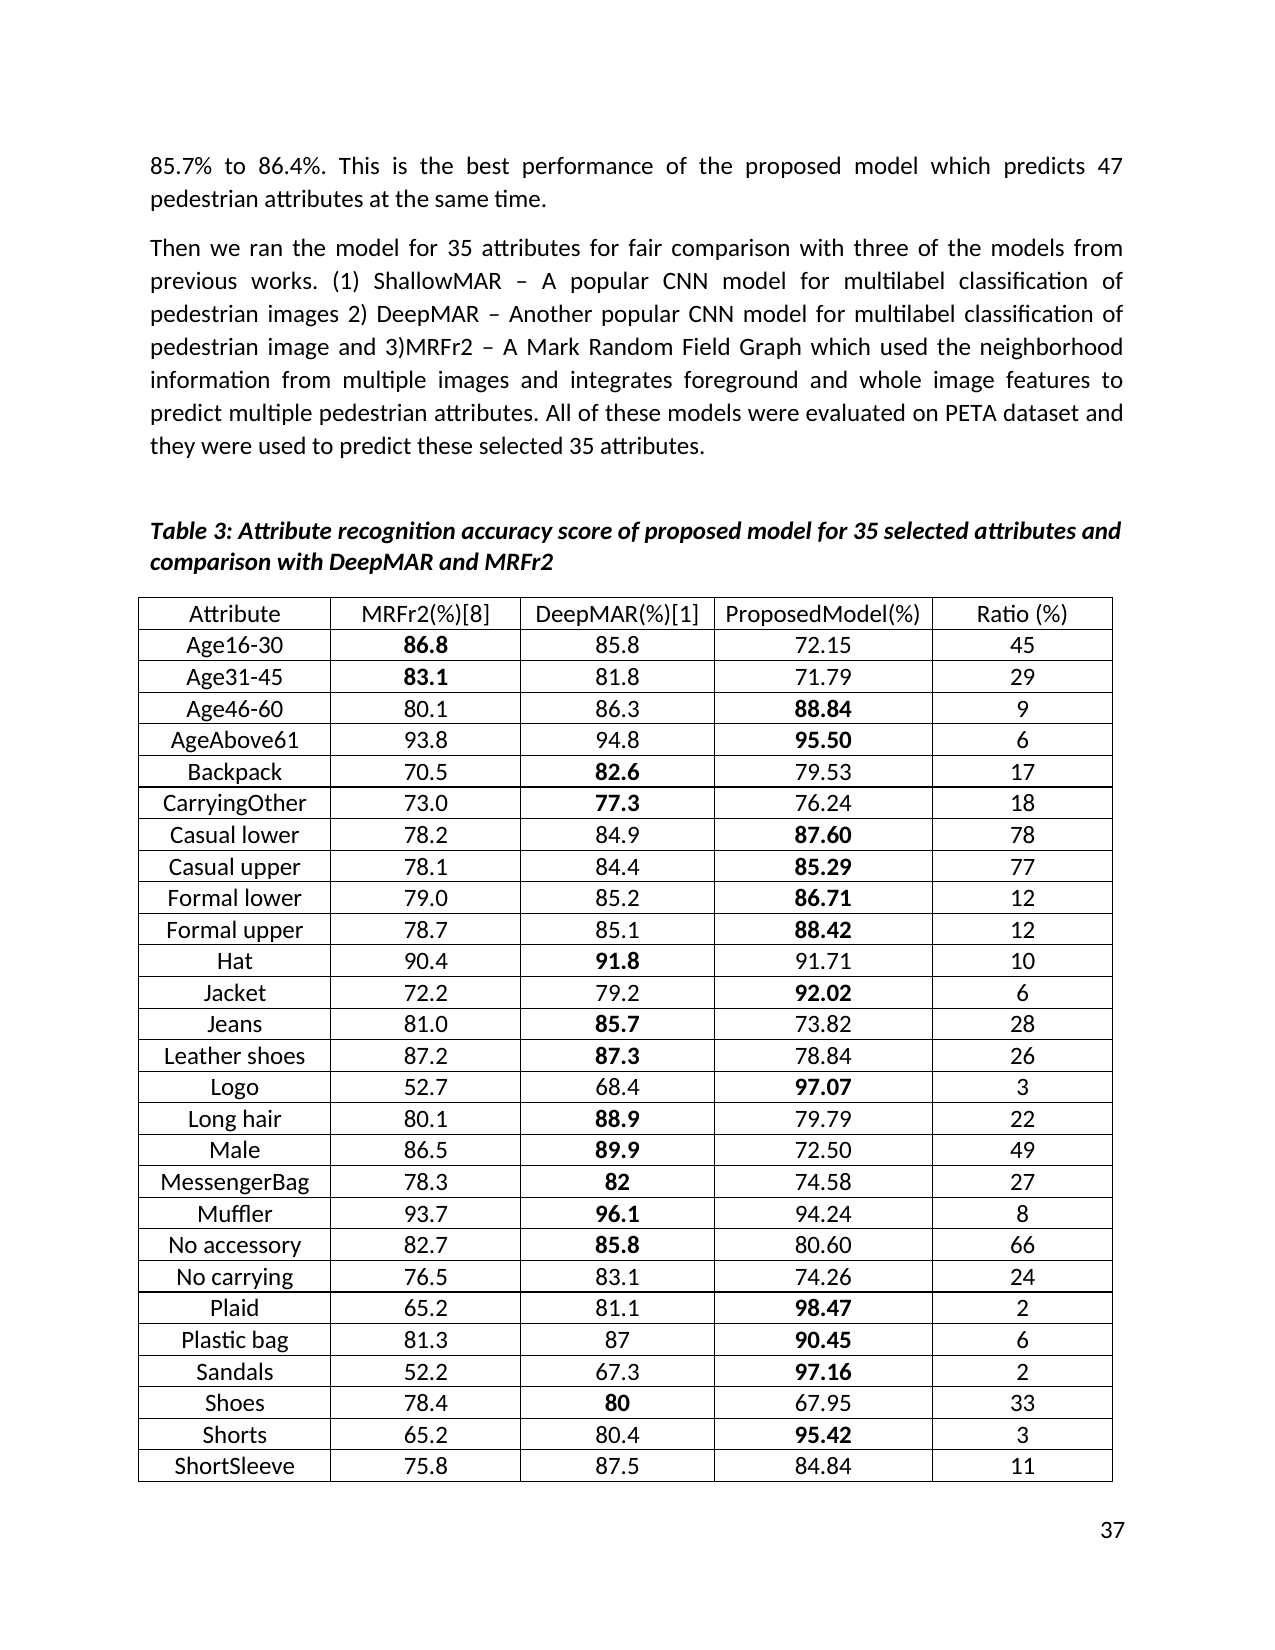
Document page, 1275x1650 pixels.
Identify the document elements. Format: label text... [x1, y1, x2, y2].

table_cell 93.7 [331, 1198, 520, 1228]
table_cell 65.2 [331, 1293, 520, 1323]
table_cell 87.5 [521, 1450, 714, 1481]
table_cell 81.1 [521, 1293, 714, 1323]
table_cell 95.42 [715, 1419, 932, 1449]
table_cell 92.02 [715, 977, 932, 1007]
table_cell 84.84 [715, 1450, 932, 1481]
table_cell 89.9 [521, 1135, 714, 1165]
table_cell 86.5 [331, 1135, 520, 1165]
table_cell 94.24 [715, 1198, 932, 1228]
table_cell 96.1 [521, 1198, 714, 1228]
table_cell 76.5 [331, 1261, 520, 1291]
table_cell 45 [933, 630, 1112, 660]
table_cell 82 [521, 1166, 714, 1197]
table_cell 79.2 [521, 977, 714, 1007]
table_cell 33 [933, 1387, 1112, 1418]
table_cell 74.26 [715, 1261, 932, 1291]
table_cell 8 [933, 1198, 1112, 1228]
table_cell 77.3 [521, 788, 714, 818]
table_cell 22 [933, 1103, 1112, 1134]
table_cell 88.42 [715, 914, 932, 944]
table_cell 82.6 [521, 756, 714, 786]
table_cell Sandals [139, 1356, 330, 1386]
table_cell 6 [933, 977, 1112, 1007]
table_cell 81.8 [521, 661, 714, 692]
table_cell 73.0 [331, 788, 520, 818]
table_cell CarryingOther [139, 788, 330, 818]
table_cell 95.50 [715, 724, 932, 755]
table_cell 81.0 [331, 1009, 520, 1039]
table_cell 93.8 [331, 724, 520, 755]
table_header DeepMAR(%)[1] [521, 598, 714, 629]
table_cell No carrying [139, 1261, 330, 1291]
table_header Attribute [139, 598, 330, 629]
table_cell ShortSleeve [139, 1450, 330, 1481]
table_cell 78.4 [331, 1387, 520, 1418]
table_cell 68.4 [521, 1072, 714, 1102]
table_cell 87.3 [521, 1040, 714, 1071]
table_cell 73.82 [715, 1009, 932, 1039]
table_cell Plastic bag [139, 1324, 330, 1354]
table_cell Jacket [139, 977, 330, 1007]
table_cell 3 [933, 1419, 1112, 1449]
table_cell 81.3 [331, 1324, 520, 1354]
table_cell 83.1 [521, 1261, 714, 1291]
table_cell 79.53 [715, 756, 932, 786]
table_cell Formal upper [139, 914, 330, 944]
table_cell 79.0 [331, 882, 520, 913]
table_cell 72.2 [331, 977, 520, 1007]
table_cell 78.1 [331, 851, 520, 881]
table_cell Age46-60 [139, 693, 330, 723]
table_cell 10 [933, 945, 1112, 976]
table_cell 79.79 [715, 1103, 932, 1134]
table_cell 86.71 [715, 882, 932, 913]
table_cell 80.1 [331, 693, 520, 723]
table_cell 72.50 [715, 1135, 932, 1165]
table_cell 49 [933, 1135, 1112, 1165]
table_cell Male [139, 1135, 330, 1165]
table_cell 88.9 [521, 1103, 714, 1134]
table_cell No accessory [139, 1229, 330, 1260]
table_cell 66 [933, 1229, 1112, 1260]
table_cell 78.84 [715, 1040, 932, 1071]
table_cell 9 [933, 693, 1112, 723]
table_cell 87.60 [715, 819, 932, 849]
table_cell 91.8 [521, 945, 714, 976]
table_cell 65.2 [331, 1419, 520, 1449]
text Then we ran the model for 35 attributes for fair comparison with three of the models from previous works. (1) ShallowMAR – A popular CNN model for multilabel classification of pedestrian images 2) DeepMAR – Another popular CNN model for multilabel classification of pedestrian image and 3)MRFr2 – A Mark Random Field Graph which used the neighborhood information from multiple images and integrates foreground and whole image features to predict multiple pedestrian attributes. All of these models were evaluated on PETA dataset and they were used to predict these selected 35 attributes. [150, 232, 1125, 461]
table_cell 6 [933, 1324, 1112, 1354]
table_cell Jeans [139, 1009, 330, 1039]
table_header ProposedModel(%) [715, 598, 932, 629]
table_cell Casual lower [139, 819, 330, 849]
table_cell 88.84 [715, 693, 932, 723]
table_cell 83.1 [331, 661, 520, 692]
table_cell Backpack [139, 756, 330, 786]
table_cell 3 [933, 1072, 1112, 1102]
table_cell 78.2 [331, 819, 520, 849]
table_cell 78.7 [331, 914, 520, 944]
table_cell Leather shoes [139, 1040, 330, 1071]
table_cell 70.5 [331, 756, 520, 786]
table_cell 67.3 [521, 1356, 714, 1386]
table_cell Hat [139, 945, 330, 976]
table_cell 85.1 [521, 914, 714, 944]
table_cell 26 [933, 1040, 1112, 1071]
table_cell 78.3 [331, 1166, 520, 1197]
table_cell Logo [139, 1072, 330, 1102]
table_cell 2 [933, 1356, 1112, 1386]
table_cell 27 [933, 1166, 1112, 1197]
table_cell 85.29 [715, 851, 932, 881]
table_cell 97.16 [715, 1356, 932, 1386]
table_cell 91.71 [715, 945, 932, 976]
table_cell Shoes [139, 1387, 330, 1418]
table_cell 11 [933, 1450, 1112, 1481]
table_cell 52.7 [331, 1072, 520, 1102]
table_cell Age31-45 [139, 661, 330, 692]
table_cell 87 [521, 1324, 714, 1354]
table_cell 71.79 [715, 661, 932, 692]
table_cell AgeAbove61 [139, 724, 330, 755]
table_cell 74.58 [715, 1166, 932, 1197]
table_cell 85.8 [521, 1229, 714, 1260]
table_cell 84.9 [521, 819, 714, 849]
table_cell 85.8 [521, 630, 714, 660]
table_cell 78 [933, 819, 1112, 849]
table_cell 84.4 [521, 851, 714, 881]
table_cell 80.1 [331, 1103, 520, 1134]
table_cell 72.15 [715, 630, 932, 660]
table_cell 76.24 [715, 788, 932, 818]
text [150, 150, 1125, 213]
table_cell 29 [933, 661, 1112, 692]
table_cell 85.7 [521, 1009, 714, 1039]
table_cell 82.7 [331, 1229, 520, 1260]
table_cell 90.4 [331, 945, 520, 976]
table_cell 12 [933, 882, 1112, 913]
table_cell 24 [933, 1261, 1112, 1291]
table_cell Muffler [139, 1198, 330, 1228]
table_cell 18 [933, 788, 1112, 818]
table_cell 94.8 [521, 724, 714, 755]
table_cell Plaid [139, 1293, 330, 1323]
table_cell 28 [933, 1009, 1112, 1039]
table_cell 52.2 [331, 1356, 520, 1386]
table_cell 87.2 [331, 1040, 520, 1071]
table_cell 80.4 [521, 1419, 714, 1449]
table_cell Long hair [139, 1103, 330, 1134]
table_cell Casual upper [139, 851, 330, 881]
table_cell 17 [933, 756, 1112, 786]
table_cell 80.60 [715, 1229, 932, 1260]
table_cell 6 [933, 724, 1112, 755]
table_cell 97.07 [715, 1072, 932, 1102]
table_header MRFr2(%)[8] [331, 598, 520, 629]
table_cell 98.47 [715, 1293, 932, 1323]
table_cell Age16-30 [139, 630, 330, 660]
table_cell 80 [521, 1387, 714, 1418]
table_cell 12 [933, 914, 1112, 944]
table_header Ratio (%) [933, 598, 1112, 629]
table_cell 90.45 [715, 1324, 932, 1354]
table_cell 75.8 [331, 1450, 520, 1481]
table_cell 86.3 [521, 693, 714, 723]
table_cell Shorts [139, 1419, 330, 1449]
table_cell 67.95 [715, 1387, 932, 1418]
table_cell Formal lower [139, 882, 330, 913]
table_cell 2 [933, 1293, 1112, 1323]
table_cell MessengerBag [139, 1166, 330, 1197]
table_cell 86.8 [331, 630, 520, 660]
table_cell 77 [933, 851, 1112, 881]
table_cell 85.2 [521, 882, 714, 913]
